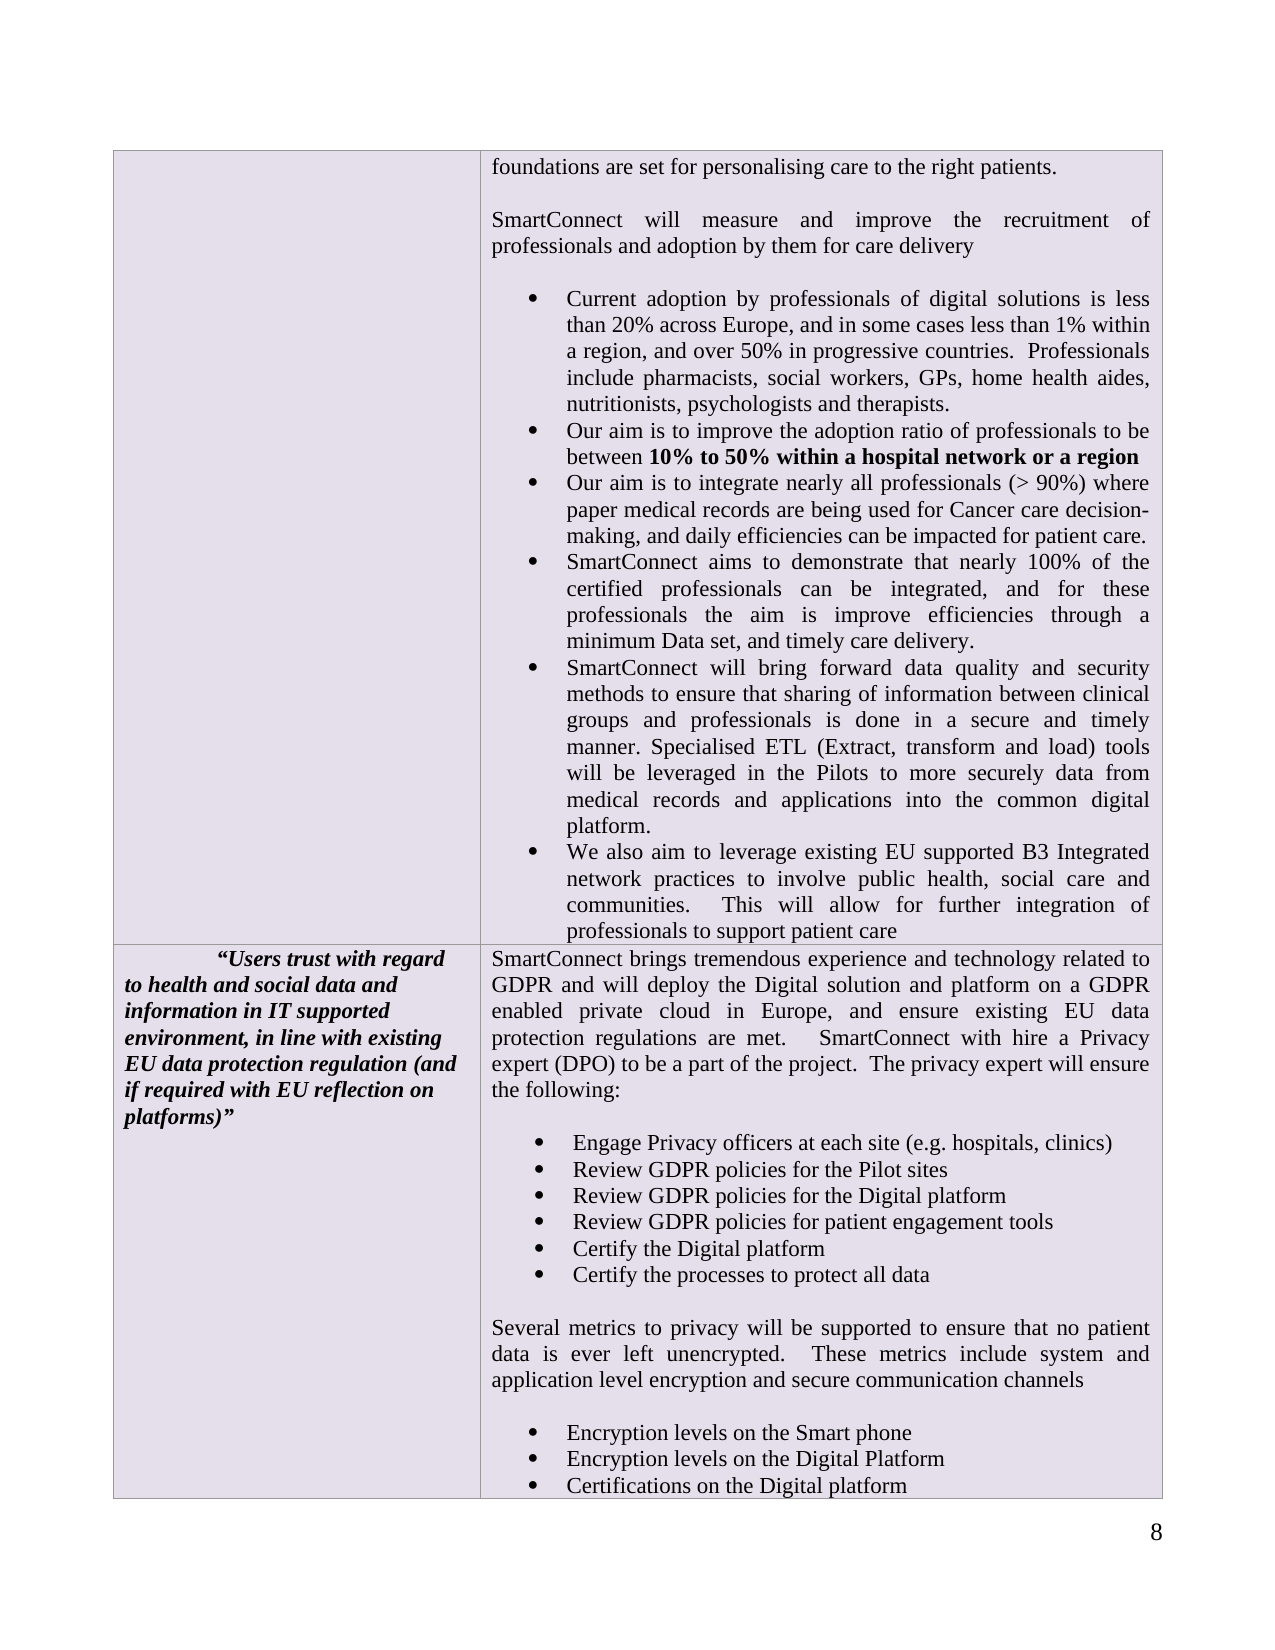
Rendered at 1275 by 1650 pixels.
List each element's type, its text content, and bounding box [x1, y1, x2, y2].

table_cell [114, 945, 480, 1498]
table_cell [114, 151, 480, 944]
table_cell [481, 151, 1162, 944]
